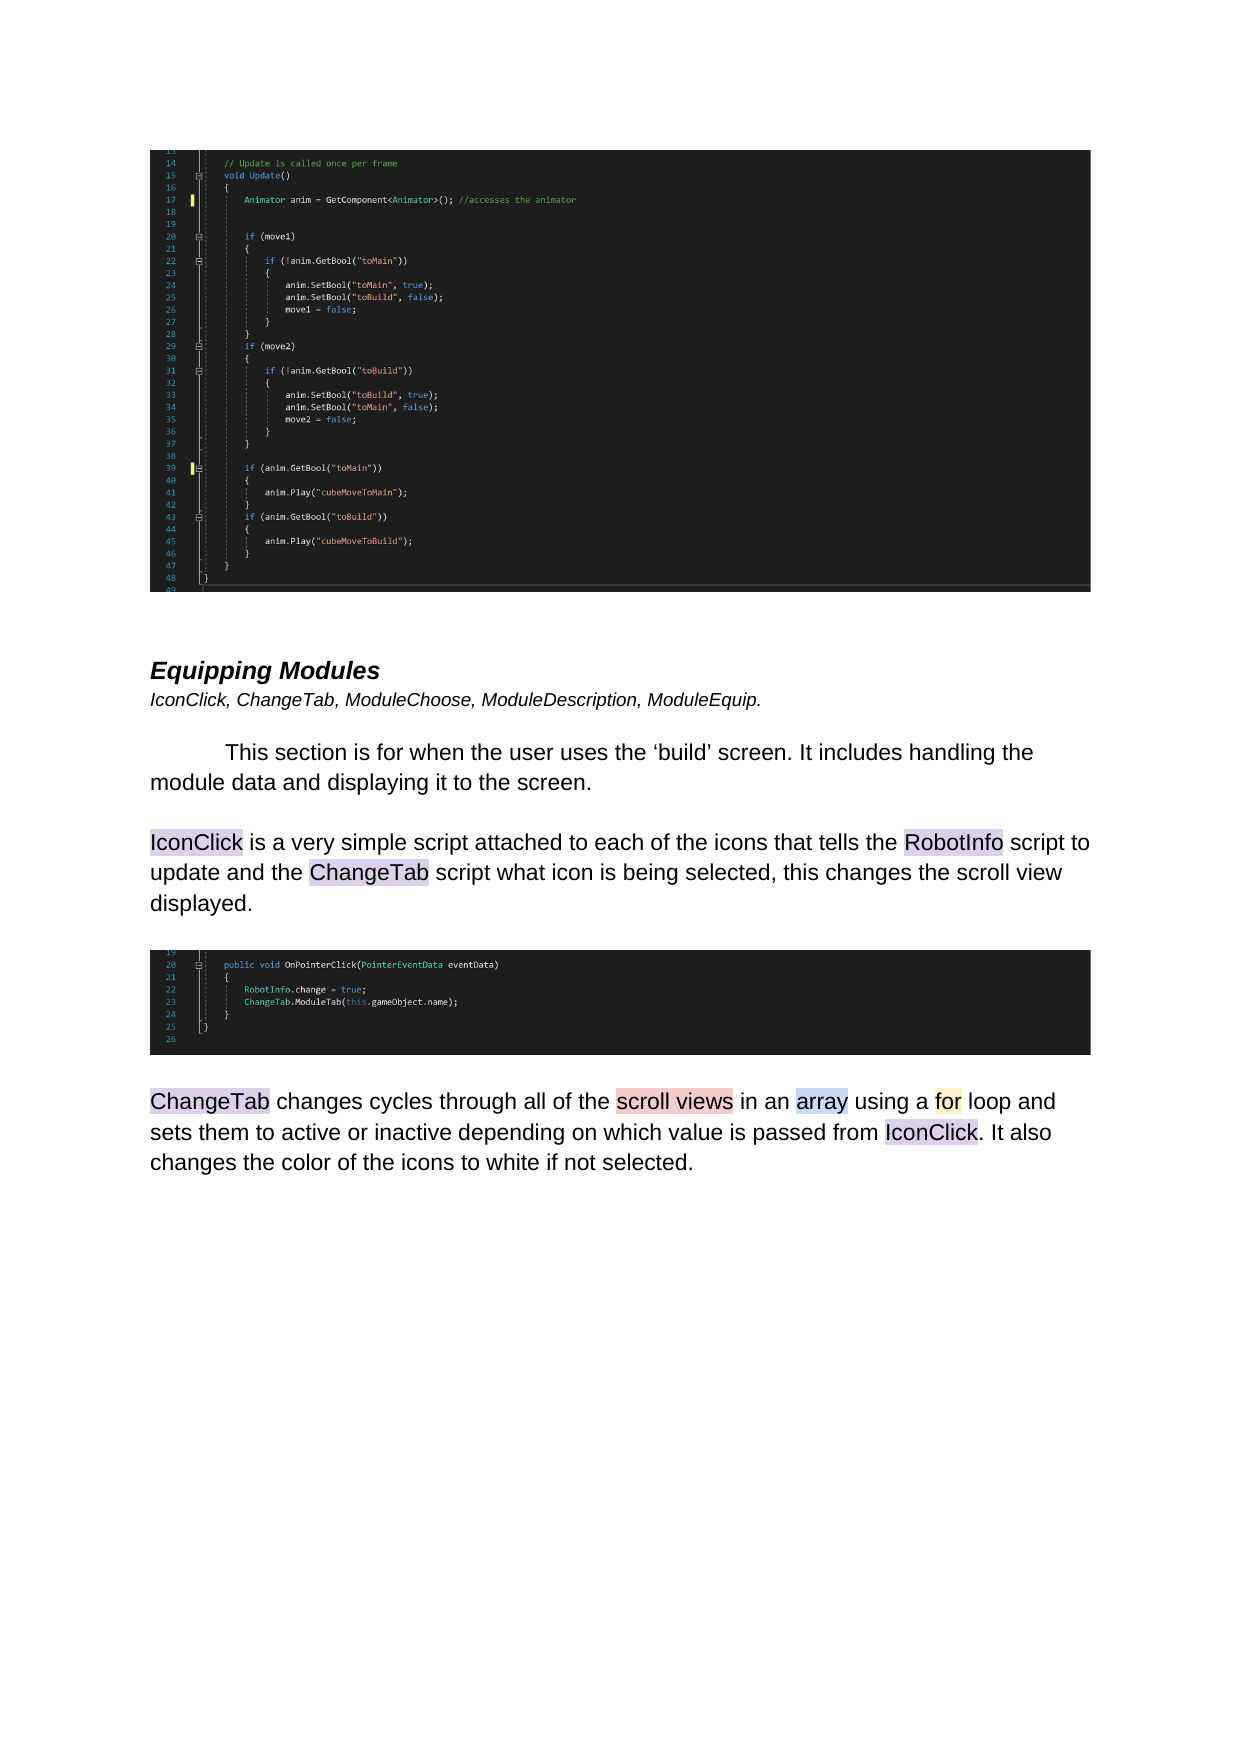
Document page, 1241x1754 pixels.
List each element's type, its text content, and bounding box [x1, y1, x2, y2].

text IconClick is a very simple script attached to each of the icons that tells the RobotInfo script to update and the ChangeTab script what icon is being selected, this changes the scroll view displayed. [150, 829, 1090, 916]
text Equipping Modules [150, 656, 1090, 685]
picture [150, 950, 1091, 1055]
text This section is for when the user uses the ‘build’ screen. It includes handling the module data and displaying it to the screen. [150, 738, 1090, 795]
text IconClick, ChangeTab, ModuleChoose, ModuleDescription, ModuleEquip. [150, 689, 1090, 711]
text ChangeTab changes cycles through all of the scroll views in an array using a for loop and sets them to active or inactive depending on which value is passed from IconClick. It also changes the color of the icons to white if not selected. [150, 1088, 1090, 1175]
picture [150, 150, 1091, 592]
